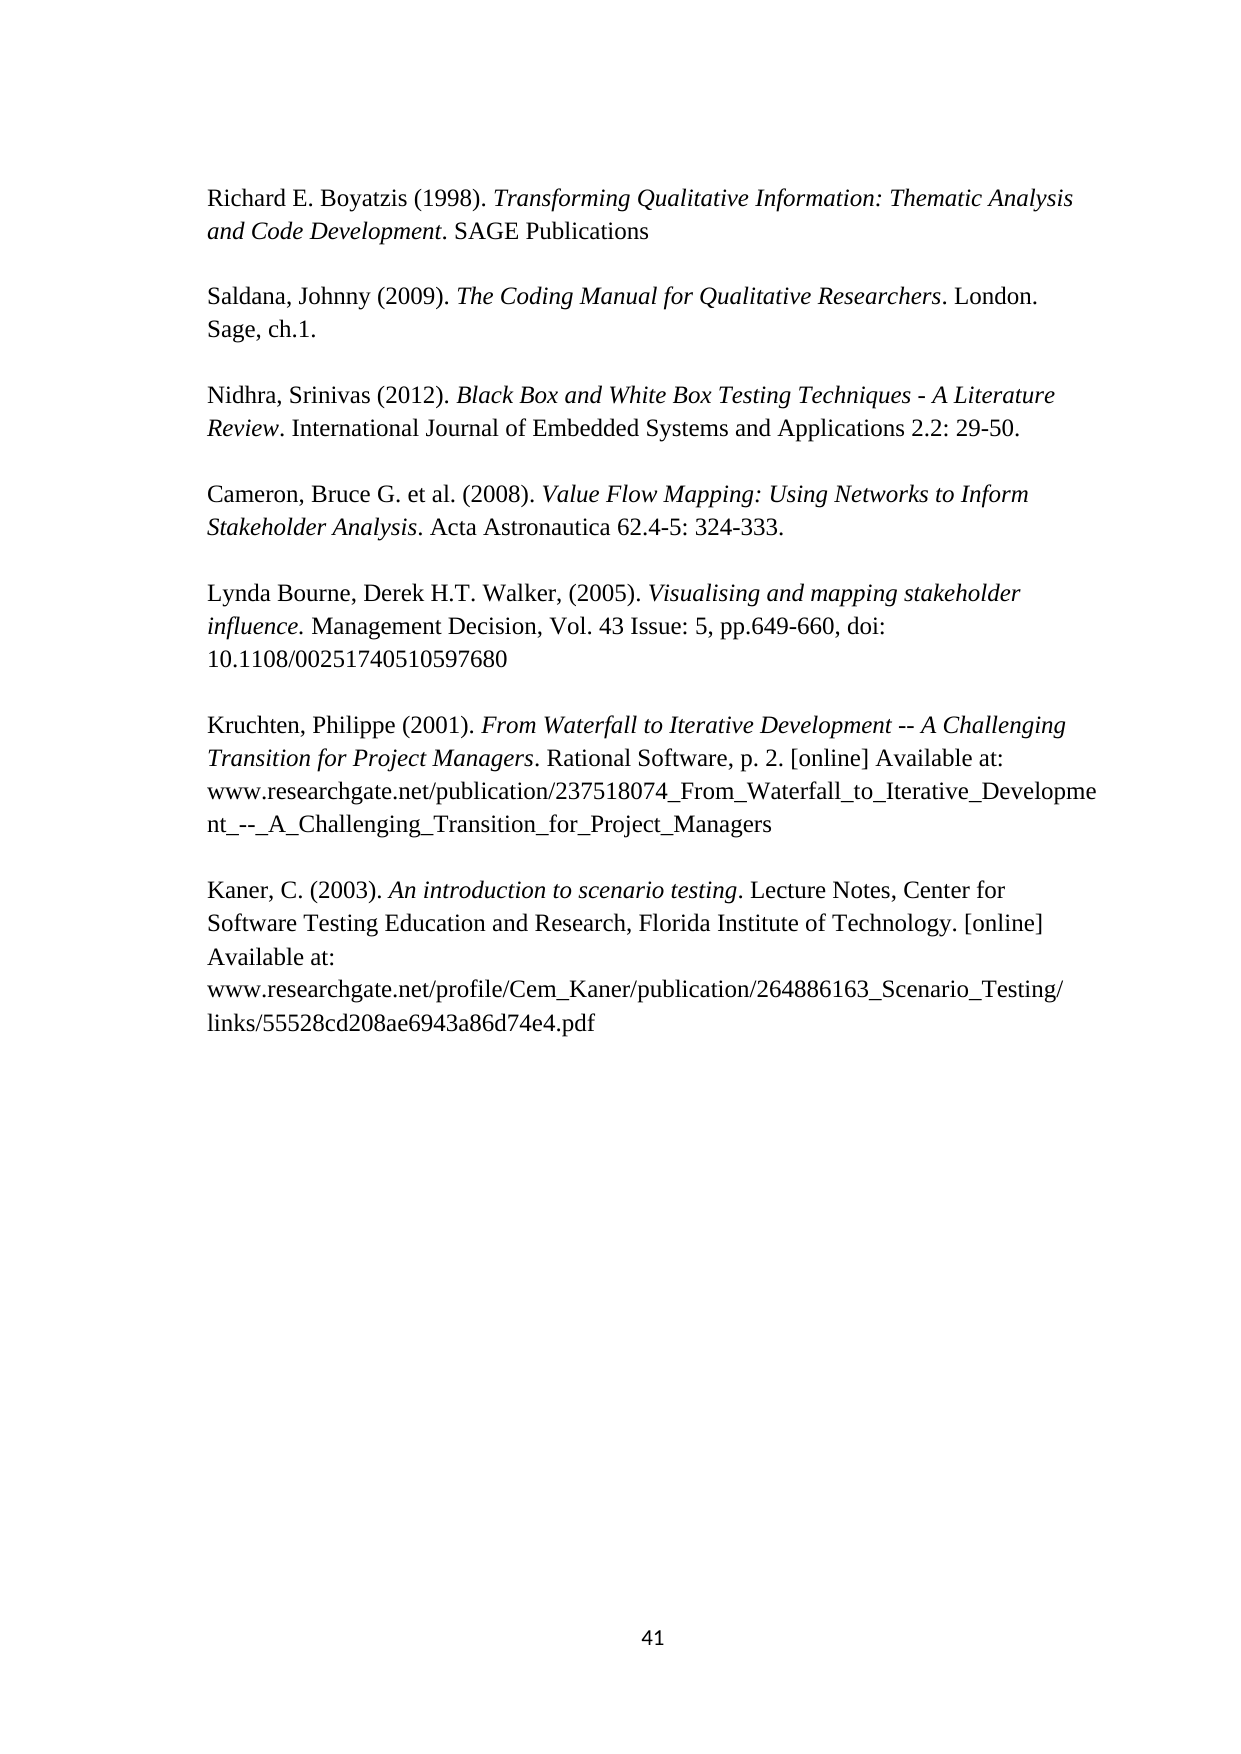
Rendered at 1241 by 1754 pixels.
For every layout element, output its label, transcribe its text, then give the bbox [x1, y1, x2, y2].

text Lynda Bourne, Derek H.T. Walker, (2005). Visualising and mapping stakeholder influence. Management Decision, Vol. 43 Issue: 5, pp.649-660, doi: 10.1108/00251740510597680 [207, 545, 1098, 673]
text Cameron, Bruce G. et al. (2008). Value Flow Mapping: Using Networks to Inform Stakeholder Analysis. Acta Astronautica 62.4-5: 324-333. [207, 479, 1098, 541]
text Richard E. Boyatzis (1998). Transforming Qualitative Information: Thematic Analysis and Code Development. SAGE Publications [207, 183, 1098, 277]
text Saldana, Johnny (2009). The Coding Manual for Qualitative Researchers. London. Sage, ch.1. [207, 281, 1098, 343]
text Nidhra, Srinivas (2012). Black Box and White Box Testing Techniques - A Literature Review. International Journal of Embedded Systems and Applications 2.2: 29-50. [207, 380, 1098, 442]
text Kaner, C. (2003). An introduction to scenario testing. Lecture Notes, Center for Software Testing Education and Research, Florida Institute of Technology. [online] Available at: www.researchgate.net/profile/Cem_Kaner/publication/264886163_Scenario_Testing/links/55528cd208ae6943a86d74e4.pdf [207, 876, 1098, 1036]
text Kruchten, Philippe (2001). From Waterfall to Iterative Development -- A Challenging Transition for Project Managers. Rational Software, p. 2. [online] Available at: www.researchgate.net/publication/237518074_From_Waterfall_to_Iterative_Development_--_A_Challenging_Transition_for_Project_Managers [207, 710, 1098, 838]
